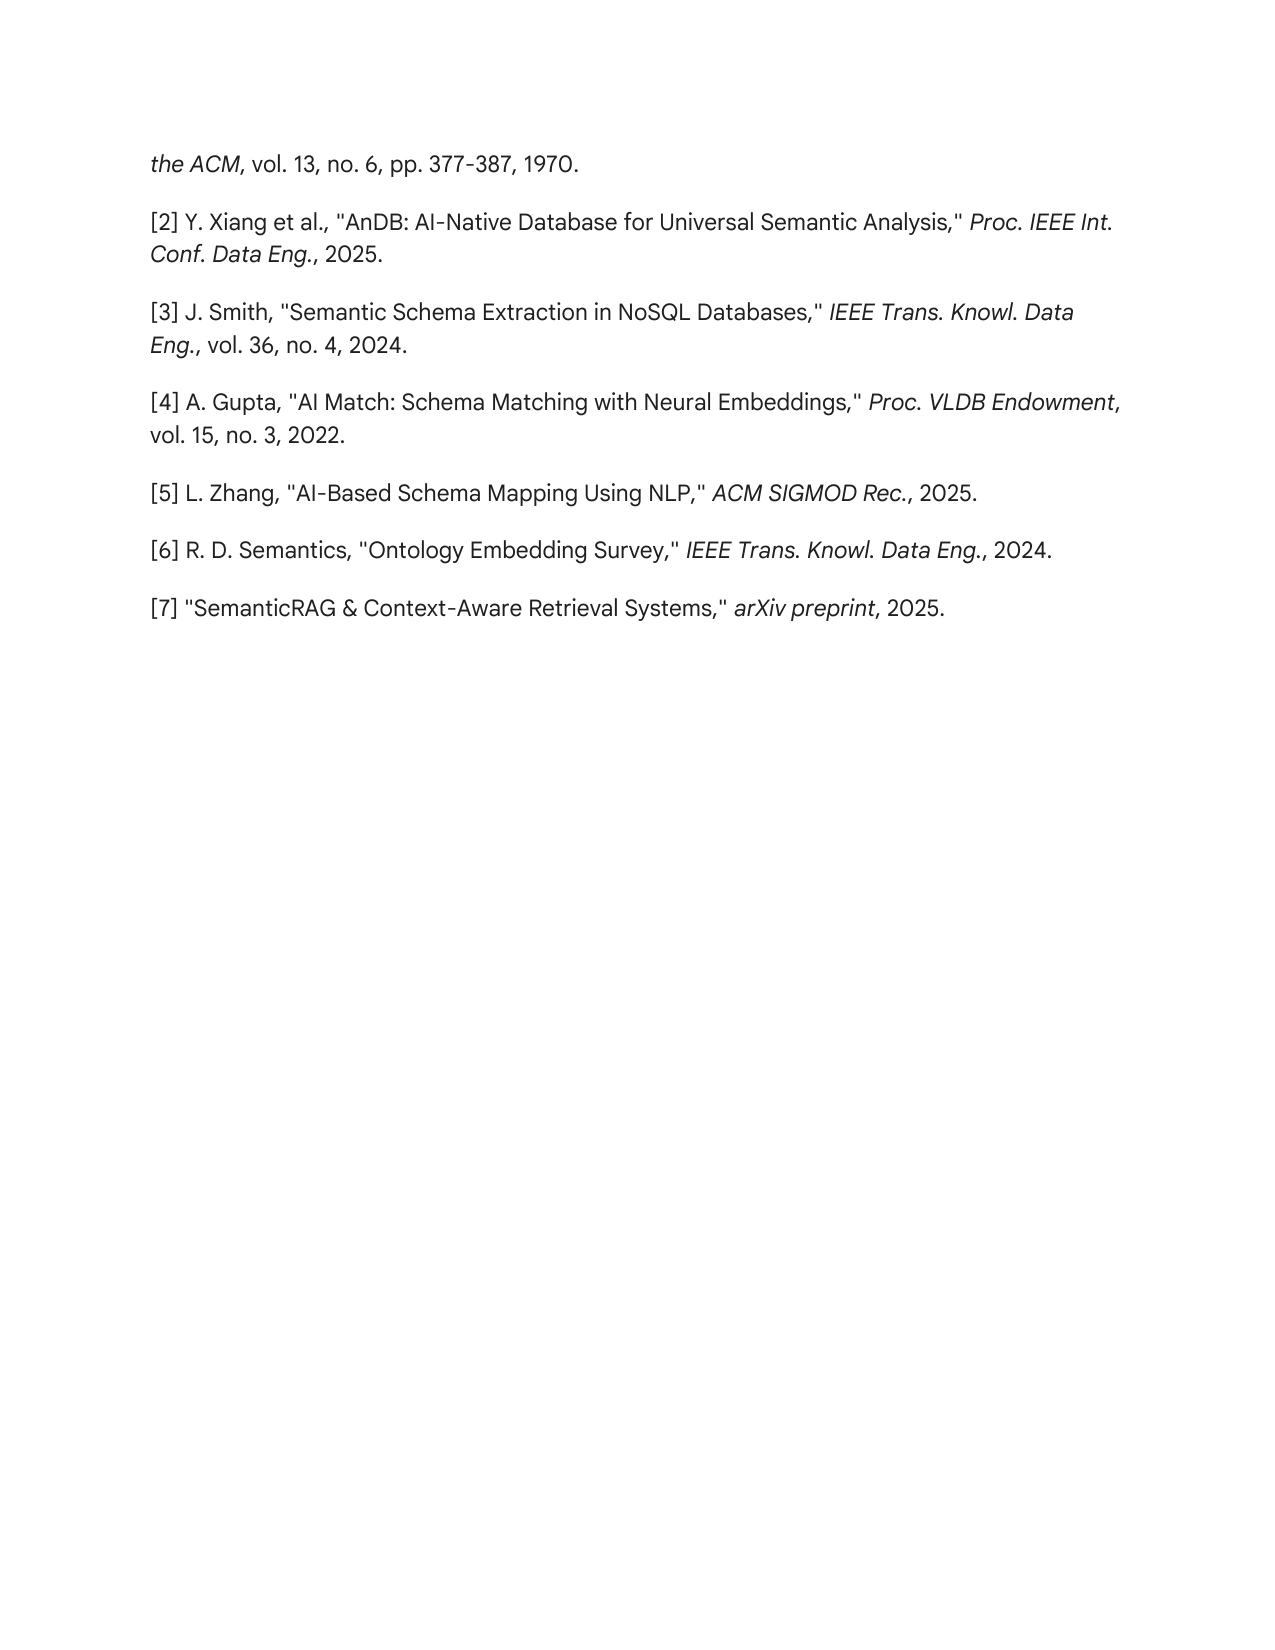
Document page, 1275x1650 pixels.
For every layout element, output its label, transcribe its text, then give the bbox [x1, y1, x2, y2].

text [6] R. D. Semantics, "Ontology Embedding Survey," IEEE Trans. Knowl. Data Eng., 2024. [150, 537, 1125, 565]
text [2] Y. Xiang et al., "AnDB: AI-Native Database for Universal Semantic Analysis," Proc. IEEE Int. Conf. Data Eng., 2025. [150, 208, 1125, 269]
text [7] "SemanticRAG & Context-Aware Retrieval Systems," arXiv preprint, 2025. [150, 594, 1125, 623]
text [4] A. Gupta, "AI Match: Schema Matching with Neural Embeddings," Proc. VLDB Endowment, vol. 15, no. 3, 2022. [150, 388, 1125, 450]
text [3] J. Smith, "Semantic Schema Extraction in NoSQL Databases," IEEE Trans. Knowl. Data Eng., vol. 36, no. 4, 2024. [150, 298, 1125, 359]
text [150, 150, 1125, 179]
text [5] L. Zhang, "AI-Based Schema Mapping Using NLP," ACM SIGMOD Rec., 2025. [150, 479, 1125, 508]
